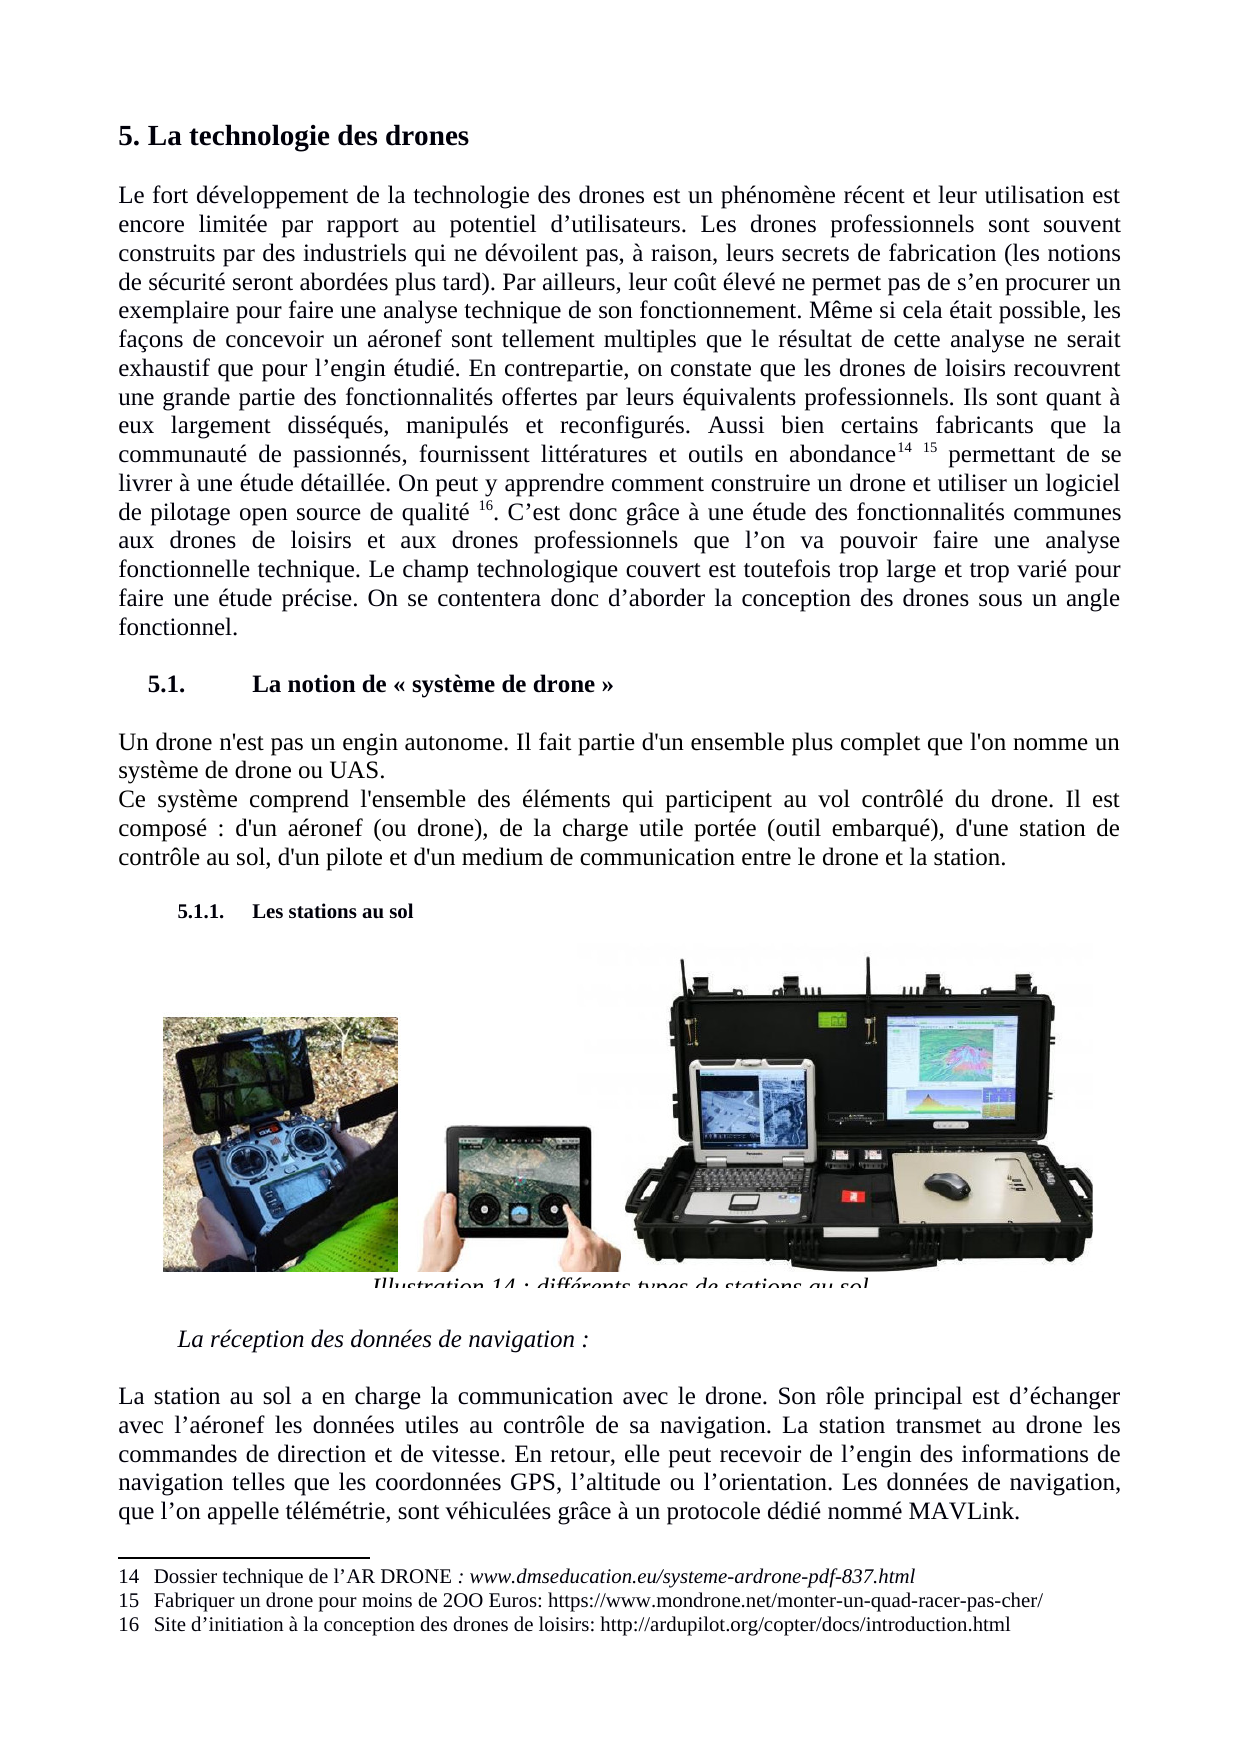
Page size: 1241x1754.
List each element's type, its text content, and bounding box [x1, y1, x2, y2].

text La station au sol a en charge la communication avec le drone. Son rôle principal est d’échanger avec l’aéronef les données utiles au contrôle de sa navigation. La station transmet au drone les commandes de direction et de vitesse. En retour, elle peut recevoir de l’engin des informations de navigation telles que les coordonnées GPS, l’altitude ou l’orientation. Les données de navigation, que l’on appelle télémétrie, sont véhiculées grâce à un protocole dédié nommé MAVLink. [118, 1381, 1122, 1525]
text Un drone n'est pas un engin autonome. Il fait partie d'un ensemble plus complet que l'on nomme un système de drone ou UAS. [118, 727, 1122, 784]
text Ce système comprend l'ensemble des éléments qui participent au vol contrôlé du drone. Il est composé : d'un aéronef (ou drone), de la charge utile portée (outil embarqué), d'une station de contrôle au sol, d'un pilote et d'un medium de communication entre le drone et la station. [118, 784, 1122, 870]
subtitle Les stations au sol [177, 899, 1122, 923]
subtitle La réception des données de navigation : [177, 1324, 1122, 1352]
subtitle La notion de « système de drone » [148, 669, 1122, 698]
text Le fort développement de la technologie des drones est un phénomène récent et leur utilisation est encore limitée par rapport au potentiel d’utilisateurs. Les drones professionnels sont souvent construits par des industriels qui ne dévoilent pas, à raison, leurs secrets de fabrication (les notions de sécurité seront abordées plus tard). Par ailleurs, leur coût élevé ne permet pas de s’en procurer un exemplaire pour faire une analyse technique de son fonctionnement. Même si cela était possible, les façons de concevoir un aéronef sont tellement multiples que le résultat de cette analyse ne serait exhaustif que pour l’engin étudié. En contrepartie, on constate que les drones de loisirs recouvrent une grande partie des fonctionnalités offertes par leurs équivalents professionnels. Ils sont quant à eux largement disséqués, manipulés et reconfigurés. Aussi bien certains fabricants que la communauté de passionnés, fournissent littératures et outils en abondance permettant de se livrer à une étude détaillée. On peut y apprendre comment construire un drone et utiliser un logiciel de pilotage open source de qualité . C’est donc grâce à une étude des fonctionnalités communes aux drones de loisirs et aux drones professionnels que l’on va pouvoir faire une analyse fonctionnelle technique. Le champ technologique couvert est toutefois trop large et trop varié pour faire une étude précise. On se contentera donc d’aborder la conception des drones sous un angle fonctionnel. [118, 180, 1122, 640]
picture [162, 943, 1093, 1272]
subtitle La technologie des drones [118, 118, 1122, 152]
